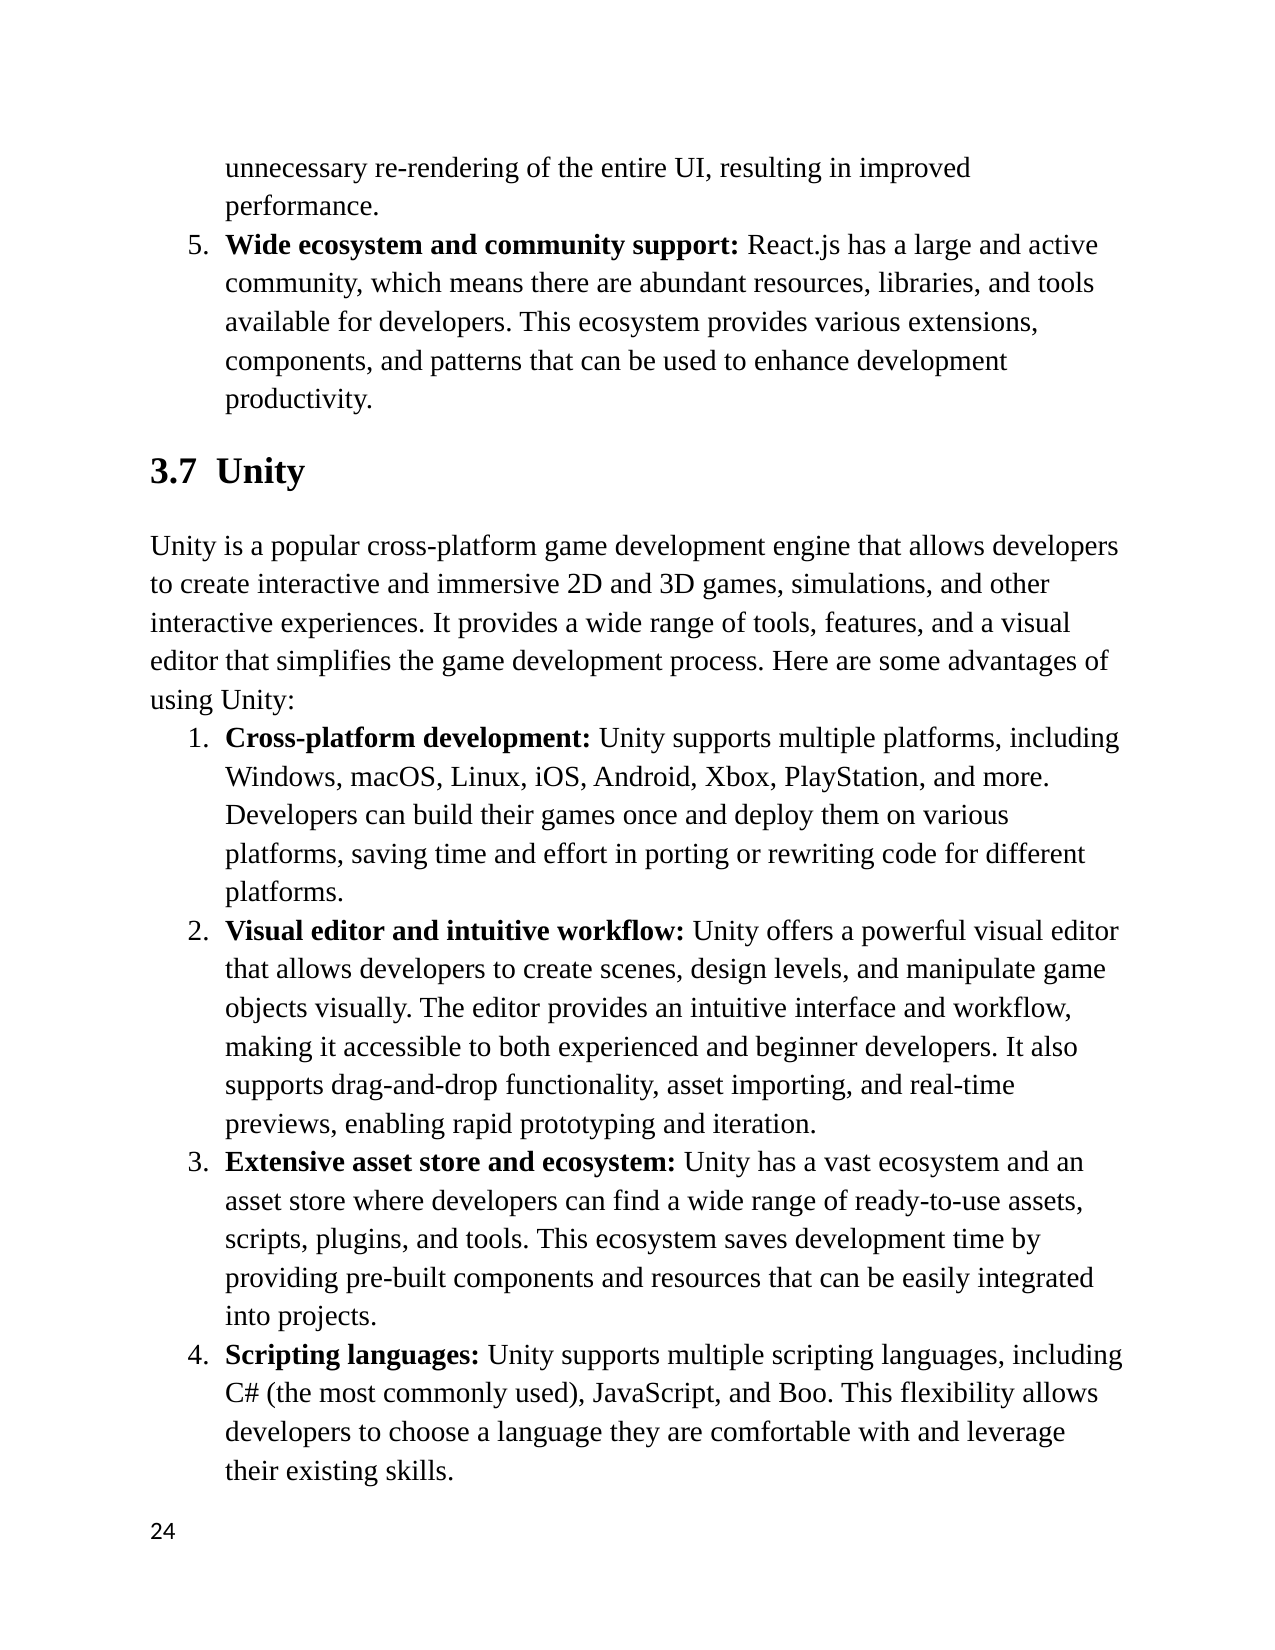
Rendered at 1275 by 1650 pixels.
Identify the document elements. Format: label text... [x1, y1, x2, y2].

list Cross-platform development: Unity supports multiple platforms, including Windows, macOS, Linux, iOS, Android, Xbox, PlayStation, and more. Developers can build their games once and deploy them on various platforms, saving time and effort in porting or rewriting code for different platforms. [187, 913, 1125, 1101]
text 3.7 Unity [150, 642, 1125, 685]
list Visual editor and intuitive workflow: Unity offers a powerful visual editor that allows developers to create scenes, design levels, and manipulate game objects visually. The editor provides an intuitive interface and workflow, making it accessible to both experienced and beginner developers. It also supports drag-and-drop functionality, asset importing, and real-time previews, enabling rapid prototyping and iteration. [187, 1106, 1125, 1332]
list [187, 150, 1125, 261]
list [187, 1337, 1125, 1448]
list Efficient rendering: React optimizes the rendering process by updating only the components affected by state changes. This approach avoids unnecessary re-rendering of the entire UI, resulting in improved performance. [187, 266, 1125, 415]
text Unity is a popular cross-platform game development engine that allows developers to create interactive and immersive 2D and 3D games, simulations, and other interactive experiences. It provides a wide range of tools, features, and a visual editor that simplifies the game development process. Here are some advantages of using Unity: [150, 720, 1125, 908]
list Wide ecosystem and community support: React.js has a large and active community, which means there are abundant resources, libraries, and tools available for developers. This ecosystem provides various extensions, components, and patterns that can be used to enhance development productivity. [187, 420, 1125, 607]
